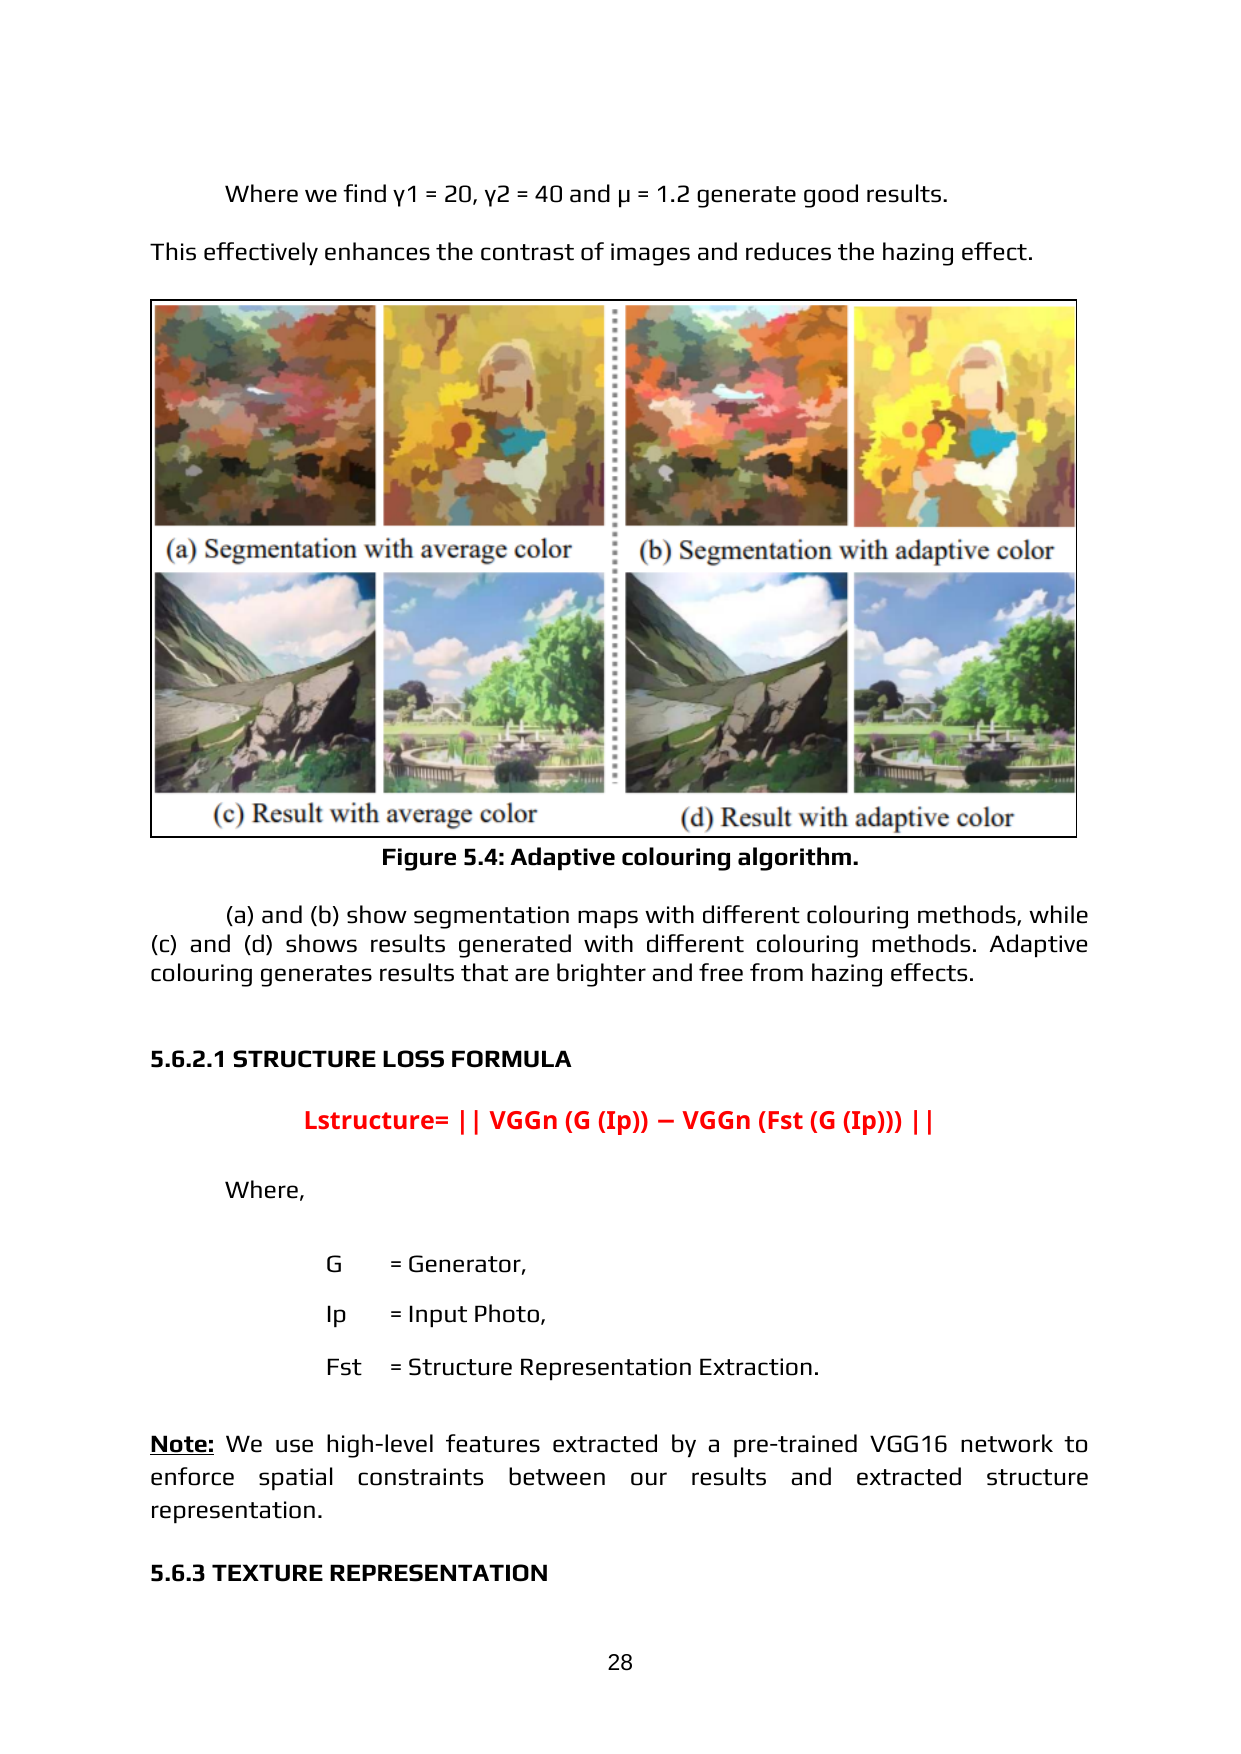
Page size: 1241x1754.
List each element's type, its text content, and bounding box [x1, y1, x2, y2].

text (a) and (b) show segmentation maps with different colouring methods, while (c) and (d) shows results generated with different colouring methods. Adaptive colouring generates results that are brighter and free from hazing effects. [150, 899, 1090, 986]
table_cell = Structure Representation Extraction. [379, 1342, 1098, 1396]
text Figure 5.4: Adaptive colouring algorithm. [150, 842, 1090, 871]
text 5.6.3 TEXTURE REPRESENTATION [150, 1557, 1090, 1586]
picture [152, 301, 1076, 836]
text Where we find γ1 = 20, γ2 = 40 and µ = 1.2 generate good results. [150, 179, 1090, 208]
text Where, [150, 1175, 1090, 1204]
table_header G [315, 1239, 379, 1288]
table_cell Ip [315, 1288, 379, 1342]
table_header = Generator, [379, 1239, 1098, 1288]
text Lstructure= || VGGn (G (Ip)) − VGGn (Fst (G (Ip))) || [150, 1102, 1090, 1136]
table_cell Fst [315, 1342, 379, 1396]
text This effectively enhances the contrast of images and reduces the hazing effect. [150, 237, 1090, 266]
text 5.6.2.1 STRUCTURE LOSS FORMULA [150, 1044, 1090, 1073]
text Note: We use high-level features extracted by a pre-trained VGG16 network to enforce spatial constraints between our results and extracted structure representation. [150, 1429, 1090, 1524]
table_cell = Input Photo, [379, 1288, 1098, 1342]
